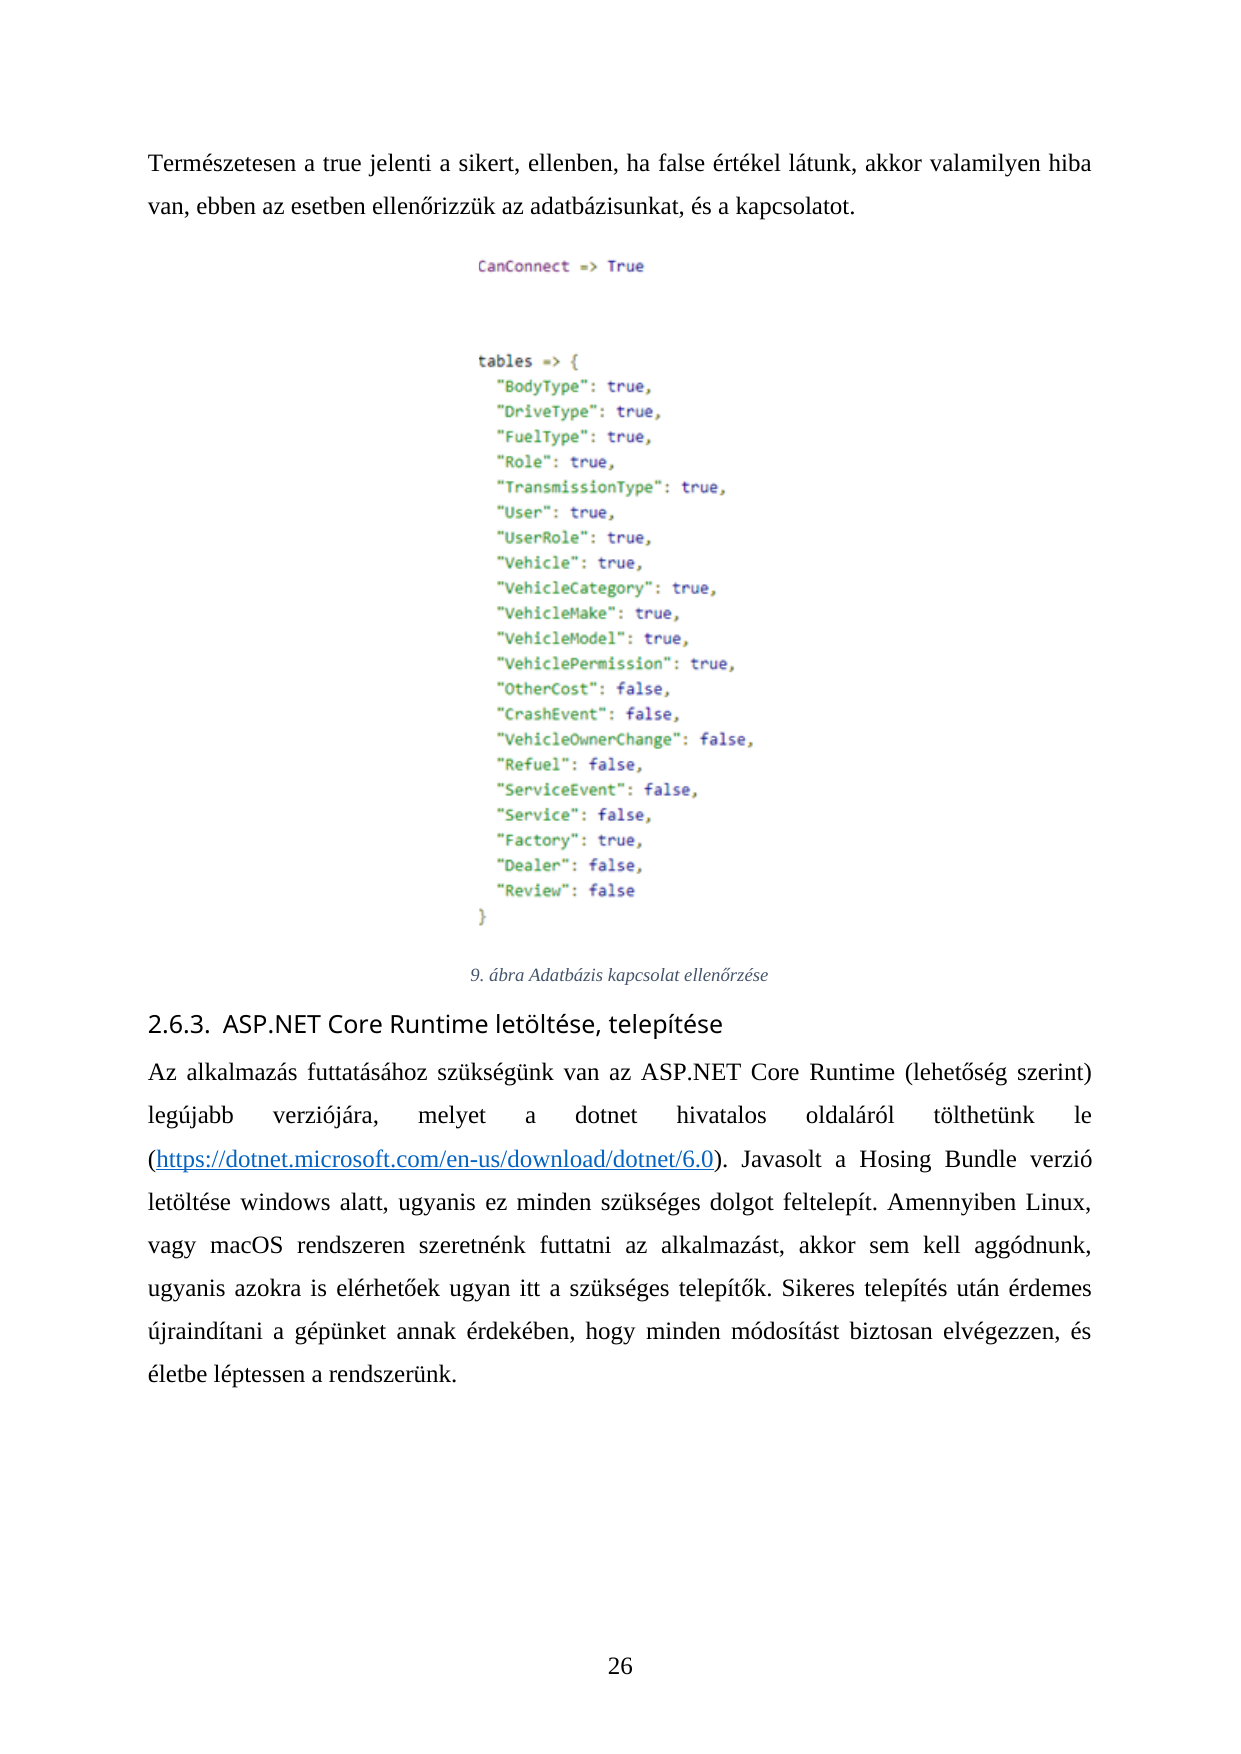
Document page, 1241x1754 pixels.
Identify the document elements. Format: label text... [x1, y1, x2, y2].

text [148, 148, 1093, 219]
text Az alkalmazás futtatásához szükségünk van az ASP.NET Core Runtime (lehetőség szerint) legújabb verziójára, melyet a dotnet hivatalos oldaláról tölthetünk le (https://dotnet.microsoft.com/en-us/download/dotnet/6.0). Javasolt a Hosing Bundle verzió letöltése windows alatt, ugyanis ez minden szükséges dolgot feltelepít. Amennyiben Linux, vagy macOS rendszeren szeretnénk futtatni az alkalmazást, akkor sem kell aggódnunk, ugyanis azokra is elérhetőek ugyan itt a szükséges telepítők. Sikeres telepítés után érdemes újraindítani a gépünket annak érdekében, hogy minden módosítást biztosan elvégezzen, és életbe léptessen a rendszerünk. [148, 1057, 1093, 1388]
subtitle ASP.NET Core Runtime letöltése, telepítése [148, 1006, 1093, 1041]
picture [478, 250, 762, 933]
